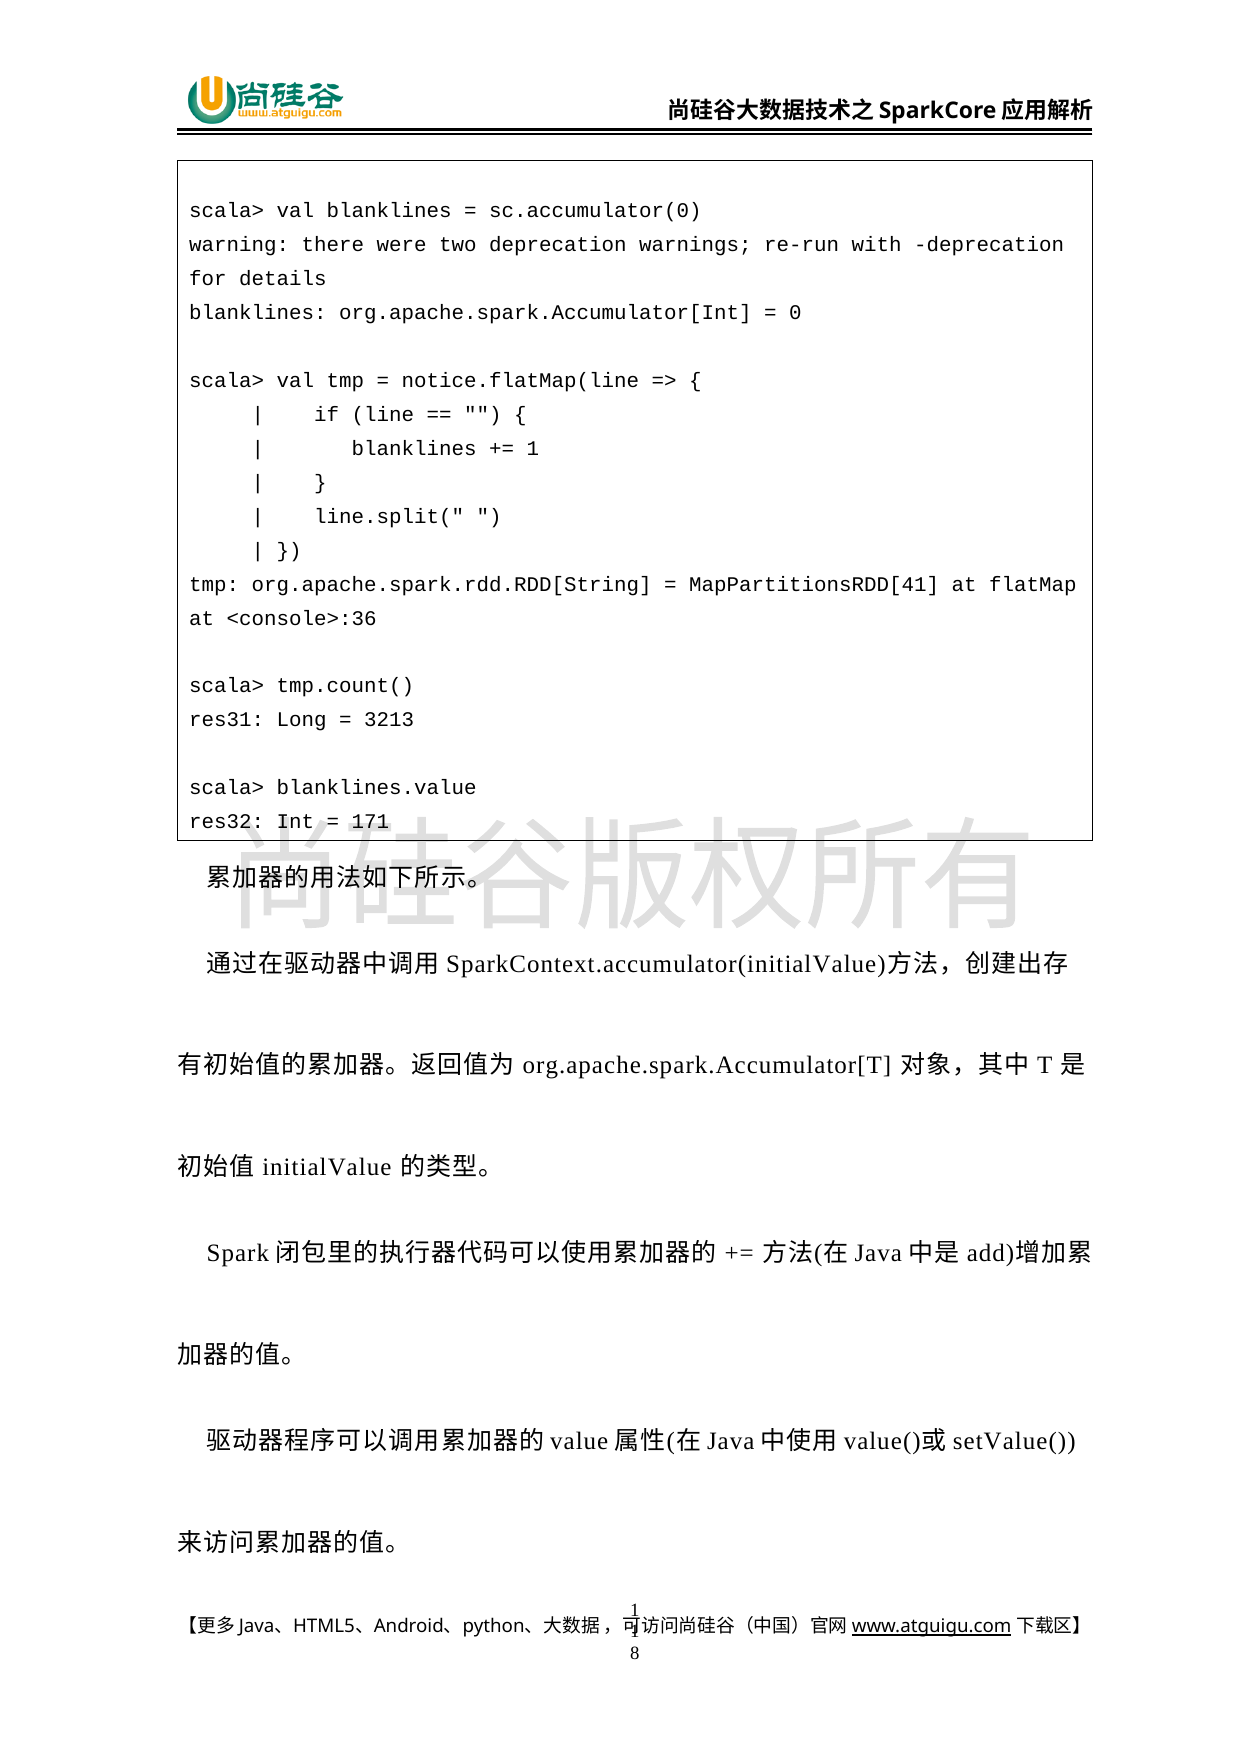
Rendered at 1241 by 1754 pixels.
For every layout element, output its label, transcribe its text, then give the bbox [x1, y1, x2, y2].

text Spark闭包里的执行器代码可以使用累加器的 += 方法(在Java中是 add)增加累加器的值。 [177, 1217, 1092, 1387]
picture [177, 68, 362, 128]
text 累加器的用法如下所示。 [177, 841, 1092, 909]
text 驱动器程序可以调用累加器的value属性(在Java中使用value()或setValue())来访问累加器的值。 [177, 1405, 1092, 1575]
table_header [178, 161, 1092, 840]
text 通过在驱动器中调用SparkContext.accumulator(initialValue)方法，创建出存有初始值的累加器。返回值为 org.apache.spark.Accumulator[T] 对象，其中 T 是初始值 initialValue 的类型。 [177, 927, 1092, 1199]
